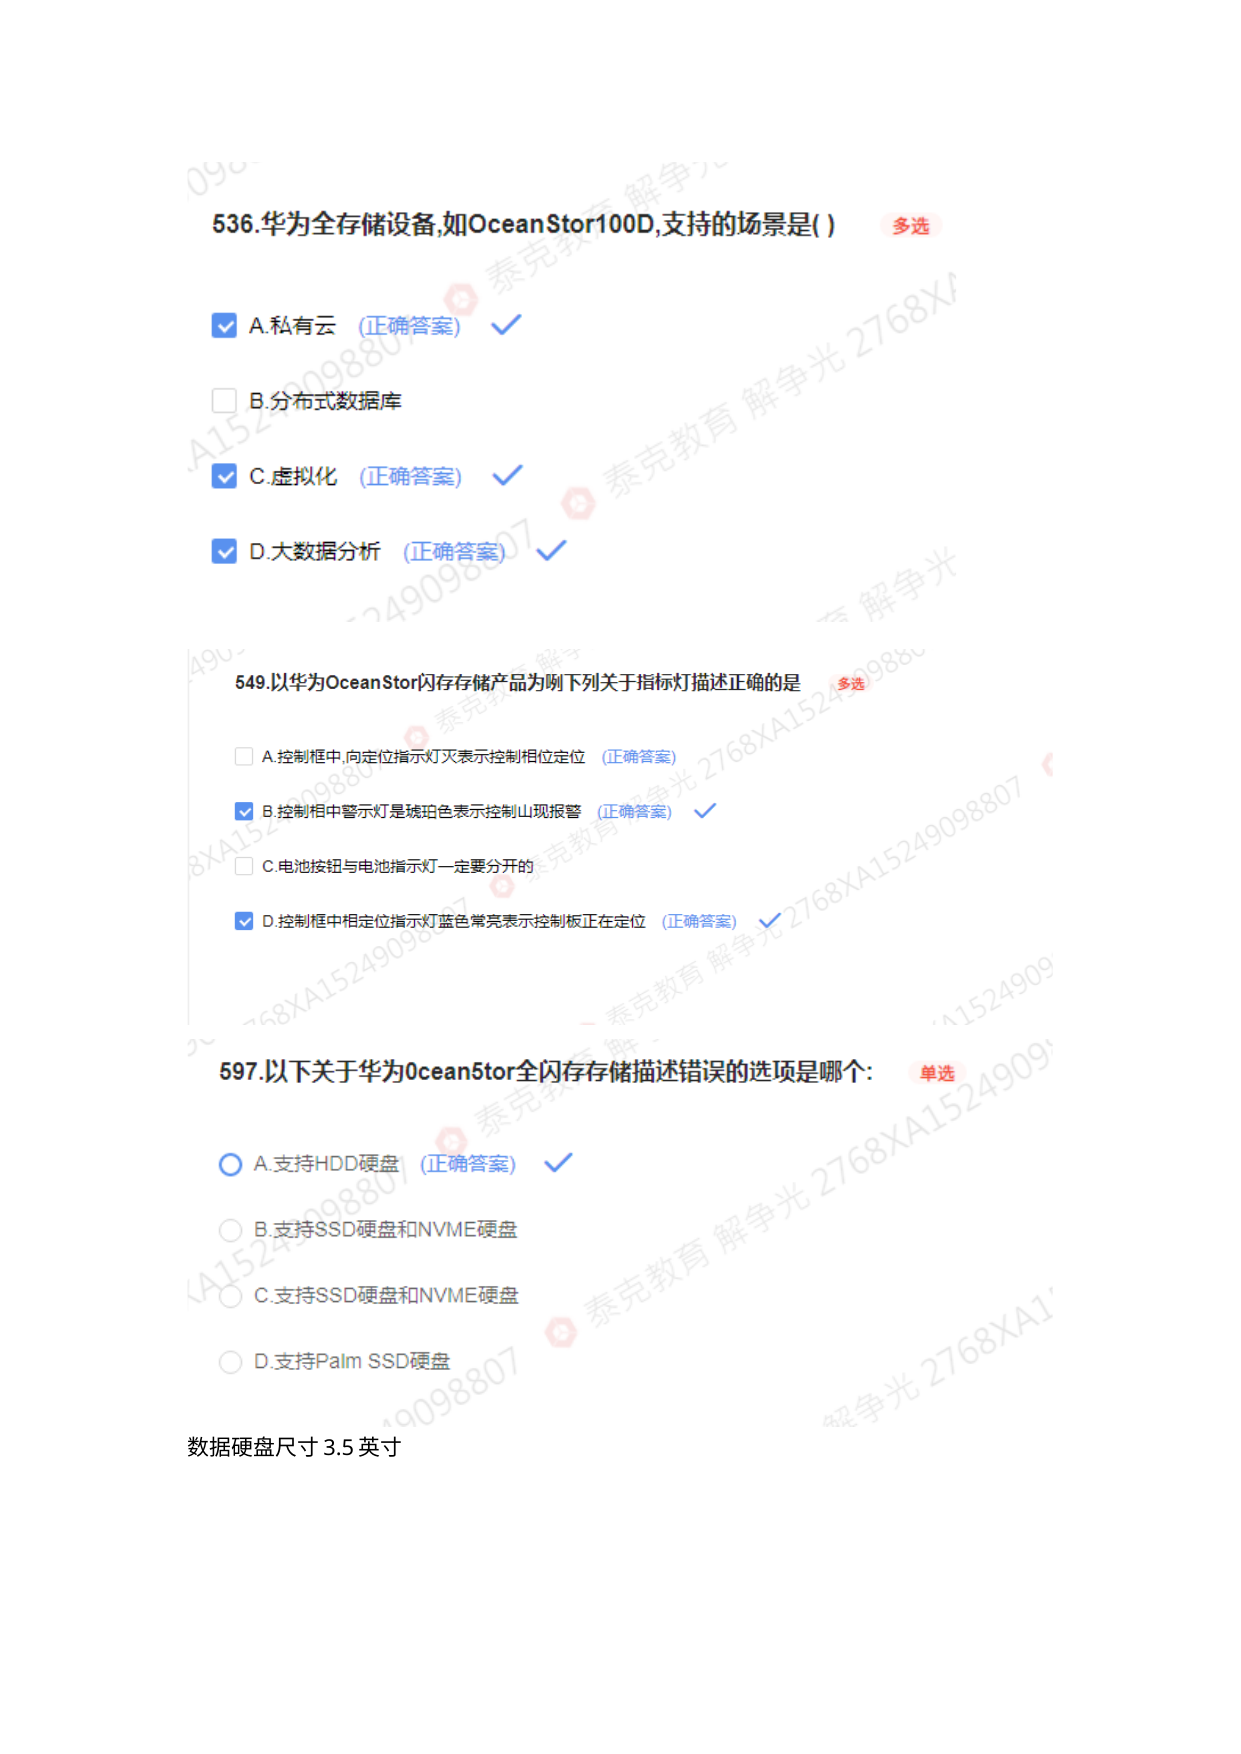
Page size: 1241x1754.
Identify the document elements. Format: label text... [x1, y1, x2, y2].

picture [187, 162, 957, 622]
picture [187, 649, 1053, 1025]
text 数据硬盘尺寸3.5英寸 [187, 1429, 1053, 1462]
picture [187, 1039, 1053, 1427]
